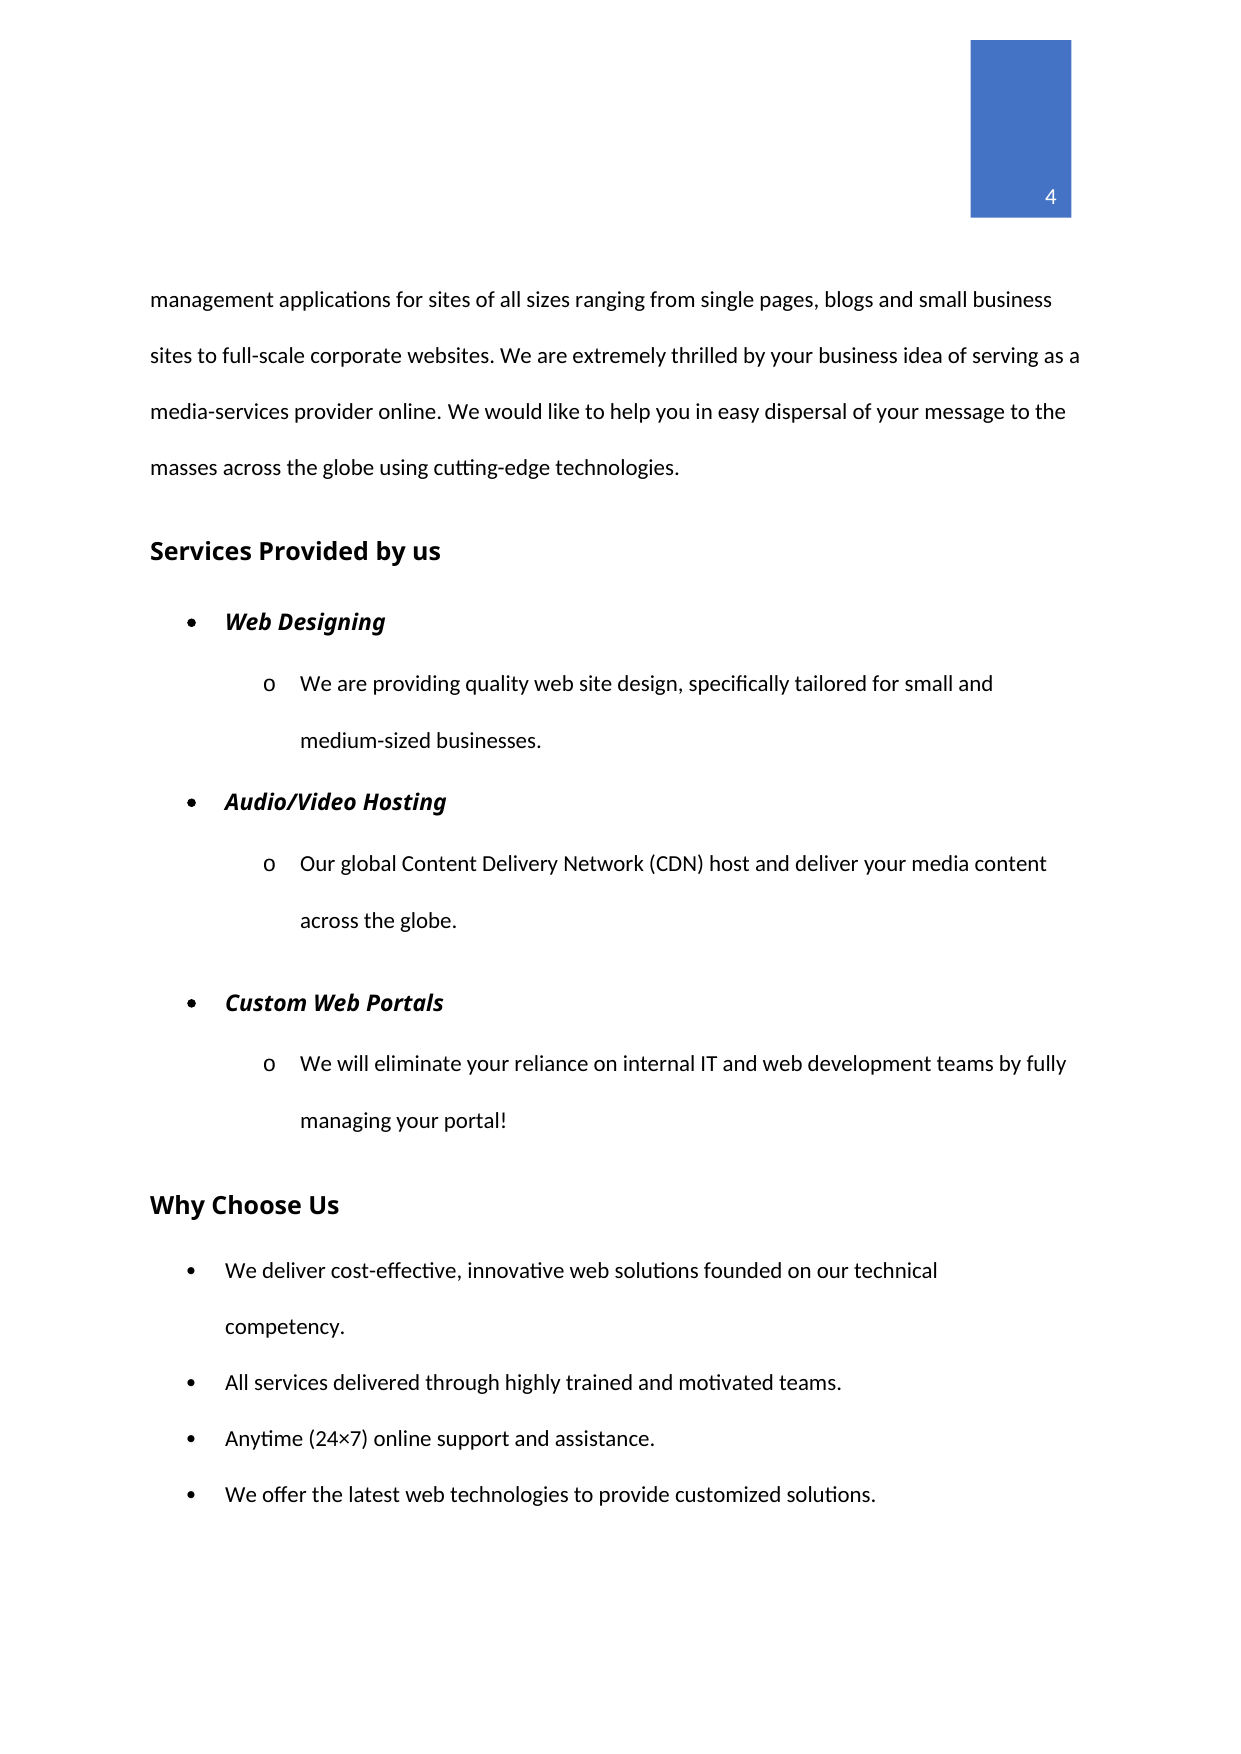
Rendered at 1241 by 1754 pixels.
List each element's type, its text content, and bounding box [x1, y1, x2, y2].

list We will eliminate your reliance on internal IT and web development teams by fully managing your portal! [262, 1049, 1090, 1135]
subtitle Services Provided by us [150, 534, 1090, 568]
list We offer the latest web technologies to provide customized solutions. [187, 1480, 1040, 1508]
subtitle Web Designing [187, 606, 1090, 638]
list Our global Content Delivery Network (CDN) host and deliver your media content across the globe. [262, 849, 1090, 934]
list We are providing quality web site design, specifically tailored for small and medium-sized businesses. [262, 669, 1040, 754]
subtitle Why Choose Us [150, 1188, 1090, 1222]
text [150, 150, 1090, 481]
list We deliver cost-effective, innovative web solutions founded on our technical competency. [187, 1256, 1040, 1340]
list Anytime (24×7) online support and assistance. [187, 1424, 1040, 1452]
subtitle Custom Web Portals [187, 987, 1090, 1018]
subtitle Audio/Video Hosting [187, 786, 1090, 817]
list All services delivered through highly trained and motivated teams. [187, 1368, 1040, 1396]
